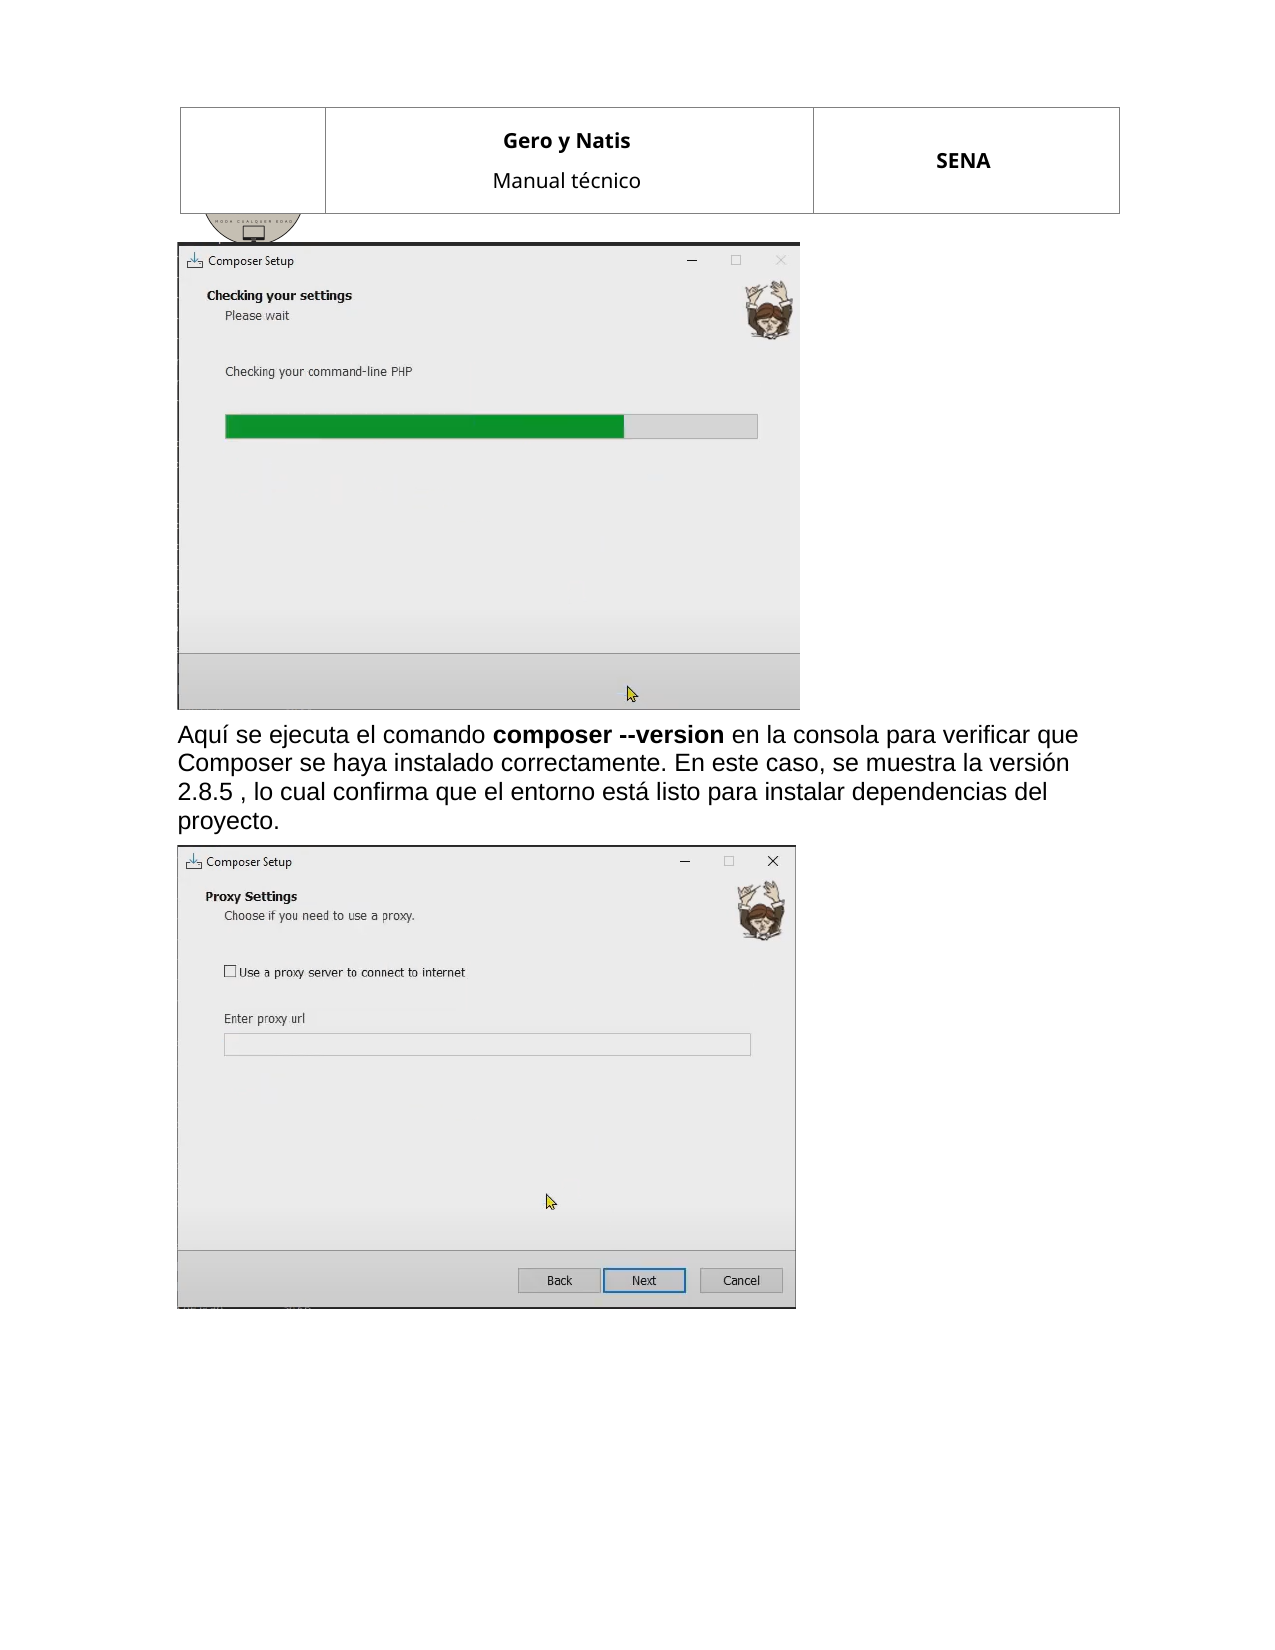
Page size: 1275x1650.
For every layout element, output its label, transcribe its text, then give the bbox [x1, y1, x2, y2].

text Aquí se ejecuta el comando composer --version en la consola para verificar que Composer se haya instalado correctamente. En este caso, se muestra la versión 2.8.5 , lo cual confirma que el entorno está listo para instalar dependencias del proyecto. [177, 719, 1098, 834]
picture [177, 845, 796, 1309]
picture [170, 106, 800, 710]
